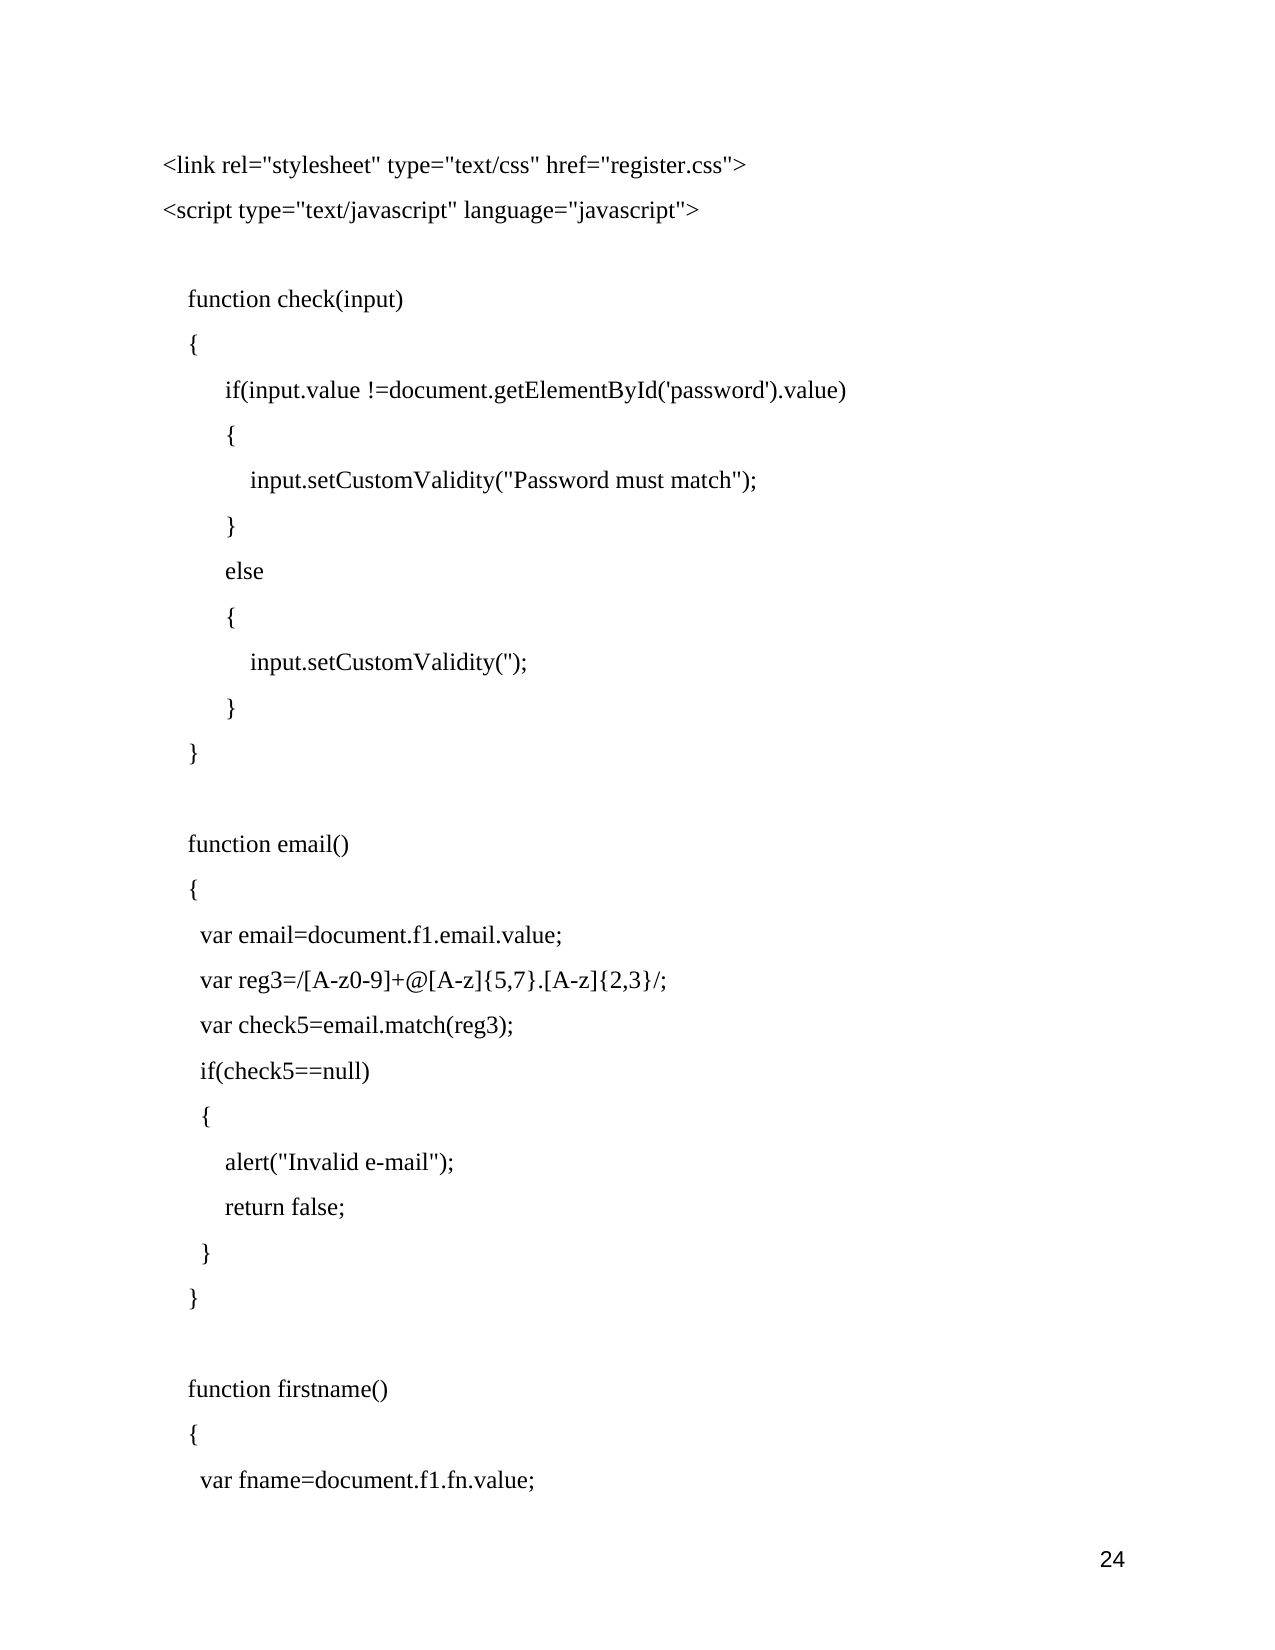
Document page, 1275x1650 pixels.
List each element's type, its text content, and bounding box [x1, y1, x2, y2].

text var email=document.f1.email.value; [150, 920, 1125, 948]
text { [150, 1419, 1125, 1448]
text alert("Invalid e-mail"); [150, 1147, 1125, 1176]
text } [150, 1238, 1125, 1266]
text function email() [150, 829, 1125, 858]
text { [150, 1101, 1125, 1130]
text { [150, 329, 1125, 358]
text <link rel="stylesheet" type="text/css" href="register.css"> [150, 150, 1125, 179]
text { [150, 602, 1125, 631]
text function firstname() [150, 1374, 1125, 1403]
text var fname=document.f1.fn.value; [150, 1465, 1125, 1493]
text } [150, 738, 1125, 767]
text function check(input) [150, 284, 1125, 313]
text var check5=email.match(reg3); [150, 1011, 1125, 1039]
text input.setCustomValidity(''); [150, 647, 1125, 676]
text var reg3=/[A-z0-9]+@[A-z]{5,7}.[A-z]{2,3}/; [150, 965, 1125, 994]
text if(check5==null) [150, 1056, 1125, 1085]
text { [150, 874, 1125, 903]
text } [150, 693, 1125, 721]
text if(input.value !=document.getElementById('password').value) [150, 375, 1125, 403]
text } [150, 1283, 1125, 1312]
text { [150, 420, 1125, 449]
text <script type="text/javascript" language="javascript"> [150, 195, 1125, 224]
text return false; [150, 1192, 1125, 1221]
text } [150, 511, 1125, 540]
text else [150, 556, 1125, 585]
text input.setCustomValidity("Password must match"); [150, 466, 1125, 494]
